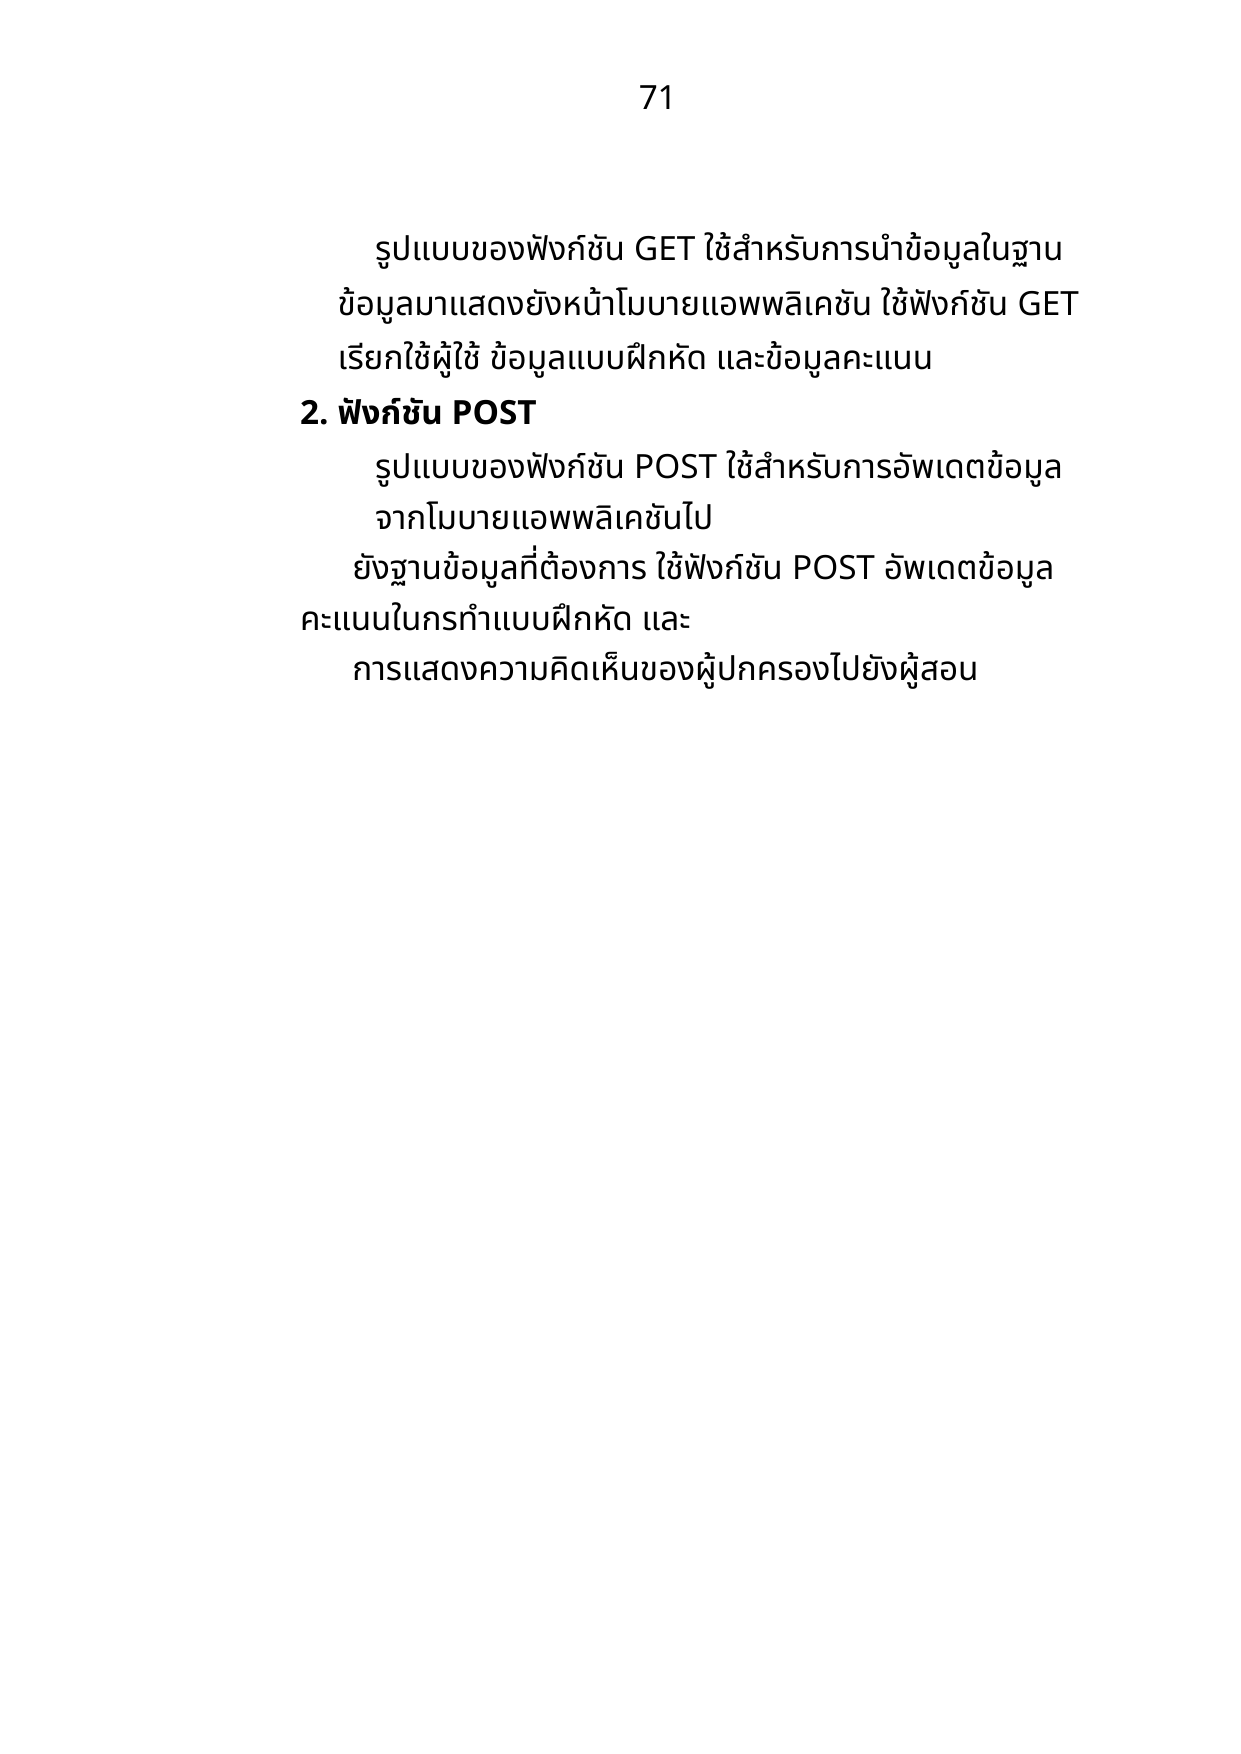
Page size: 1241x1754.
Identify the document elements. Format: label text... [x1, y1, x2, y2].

list รูปแบบของฟังก์ชัน GET ใช้สำหรับการนำข้อมูลในฐานข้อมูลมาแสดงยังหน้าโมบายแอพพลิเคชัน ใช้ฟังก์ชัน GET เรียกใช้ผู้ใช้ ข้อมูลแบบฝึกหัด และข้อมูลคะแนน [337, 225, 1090, 384]
text ยังฐานข้อมูลที่ต้องการ ใช้ฟังก์ชัน POST อัพเดตข้อมูลคะแนนในกรทำแบบฝึกหัด และ [300, 544, 1090, 645]
list ฟังก์ชัน POST [300, 388, 1090, 439]
list รูปแบบของฟังก์ชัน POST ใช้สำหรับการอัพเดตข้อมูลจากโมบายแอพพลิเคชันไป [375, 443, 1090, 544]
text การแสดงความคิดเห็นของผู้ปกครองไปยังผู้สอน [300, 645, 1090, 696]
